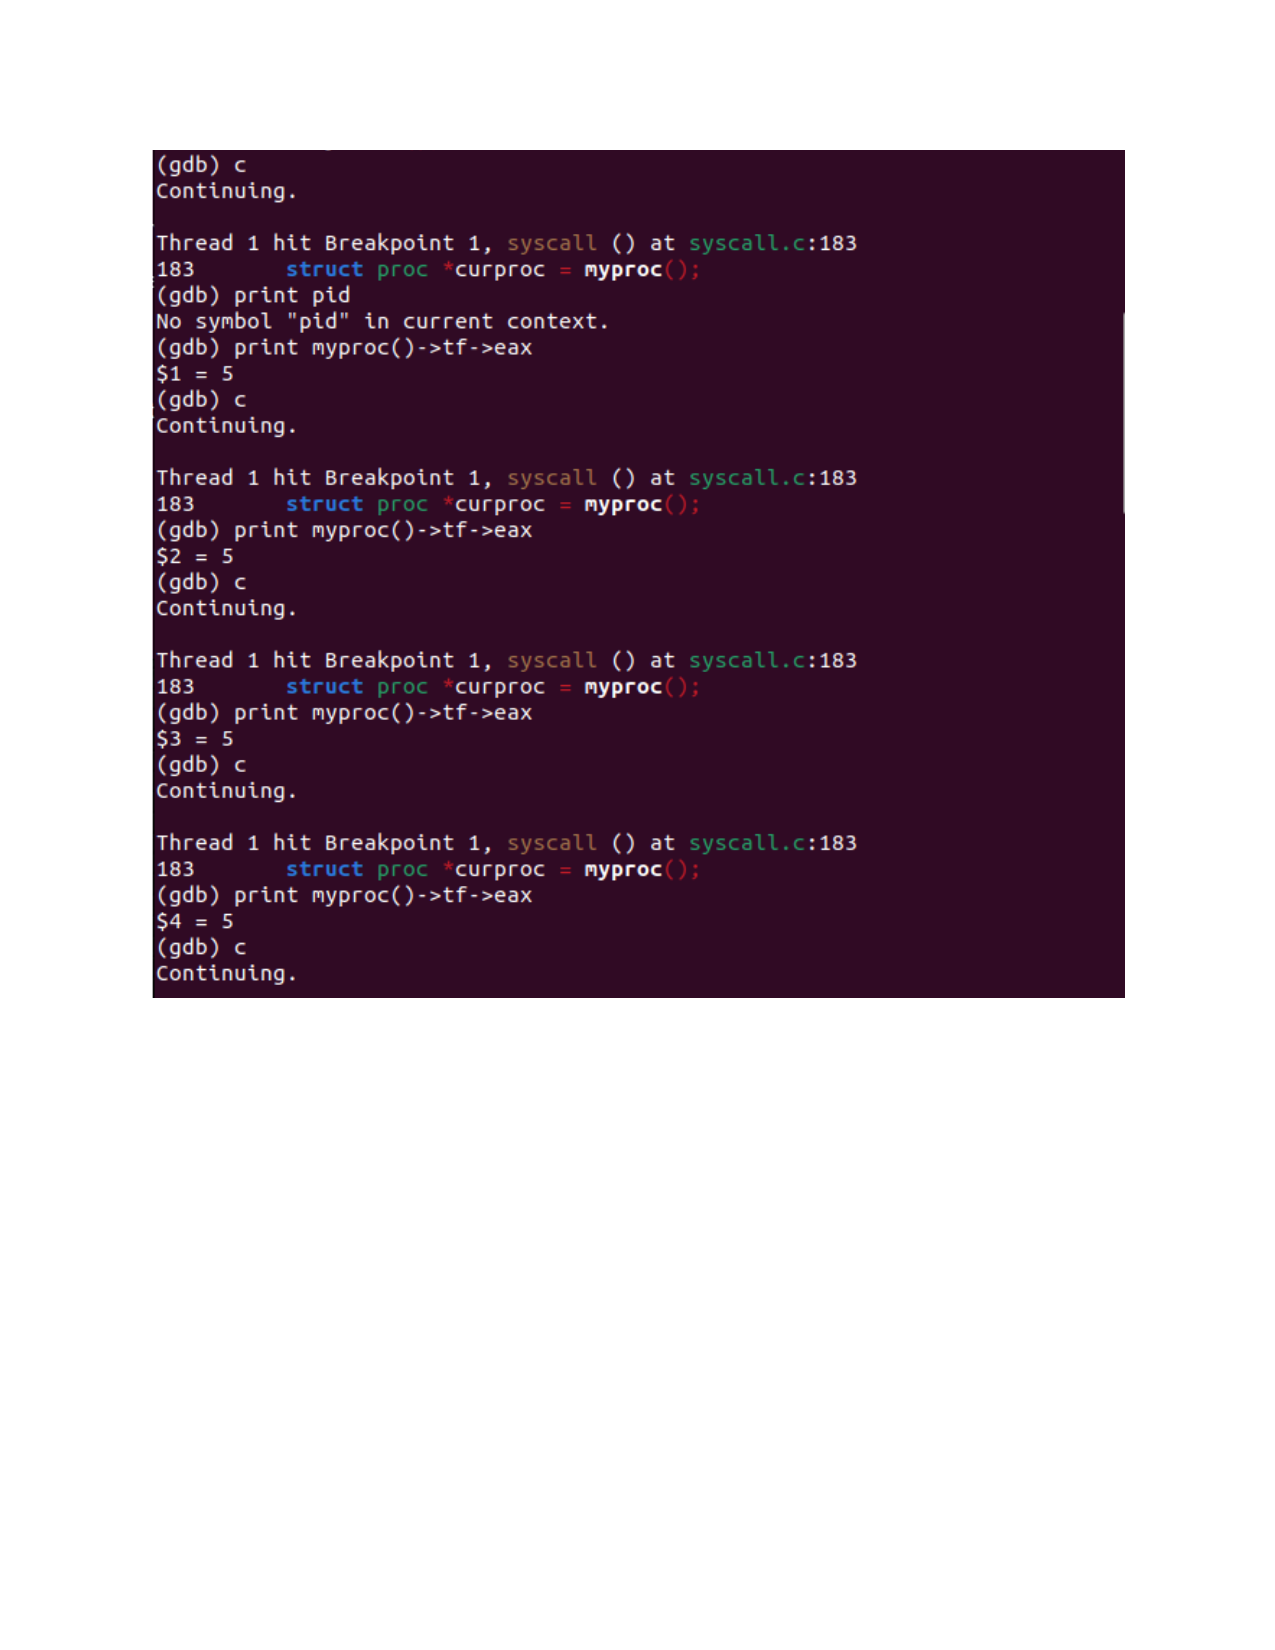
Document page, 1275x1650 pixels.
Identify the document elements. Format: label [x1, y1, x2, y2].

picture [152, 150, 1125, 998]
